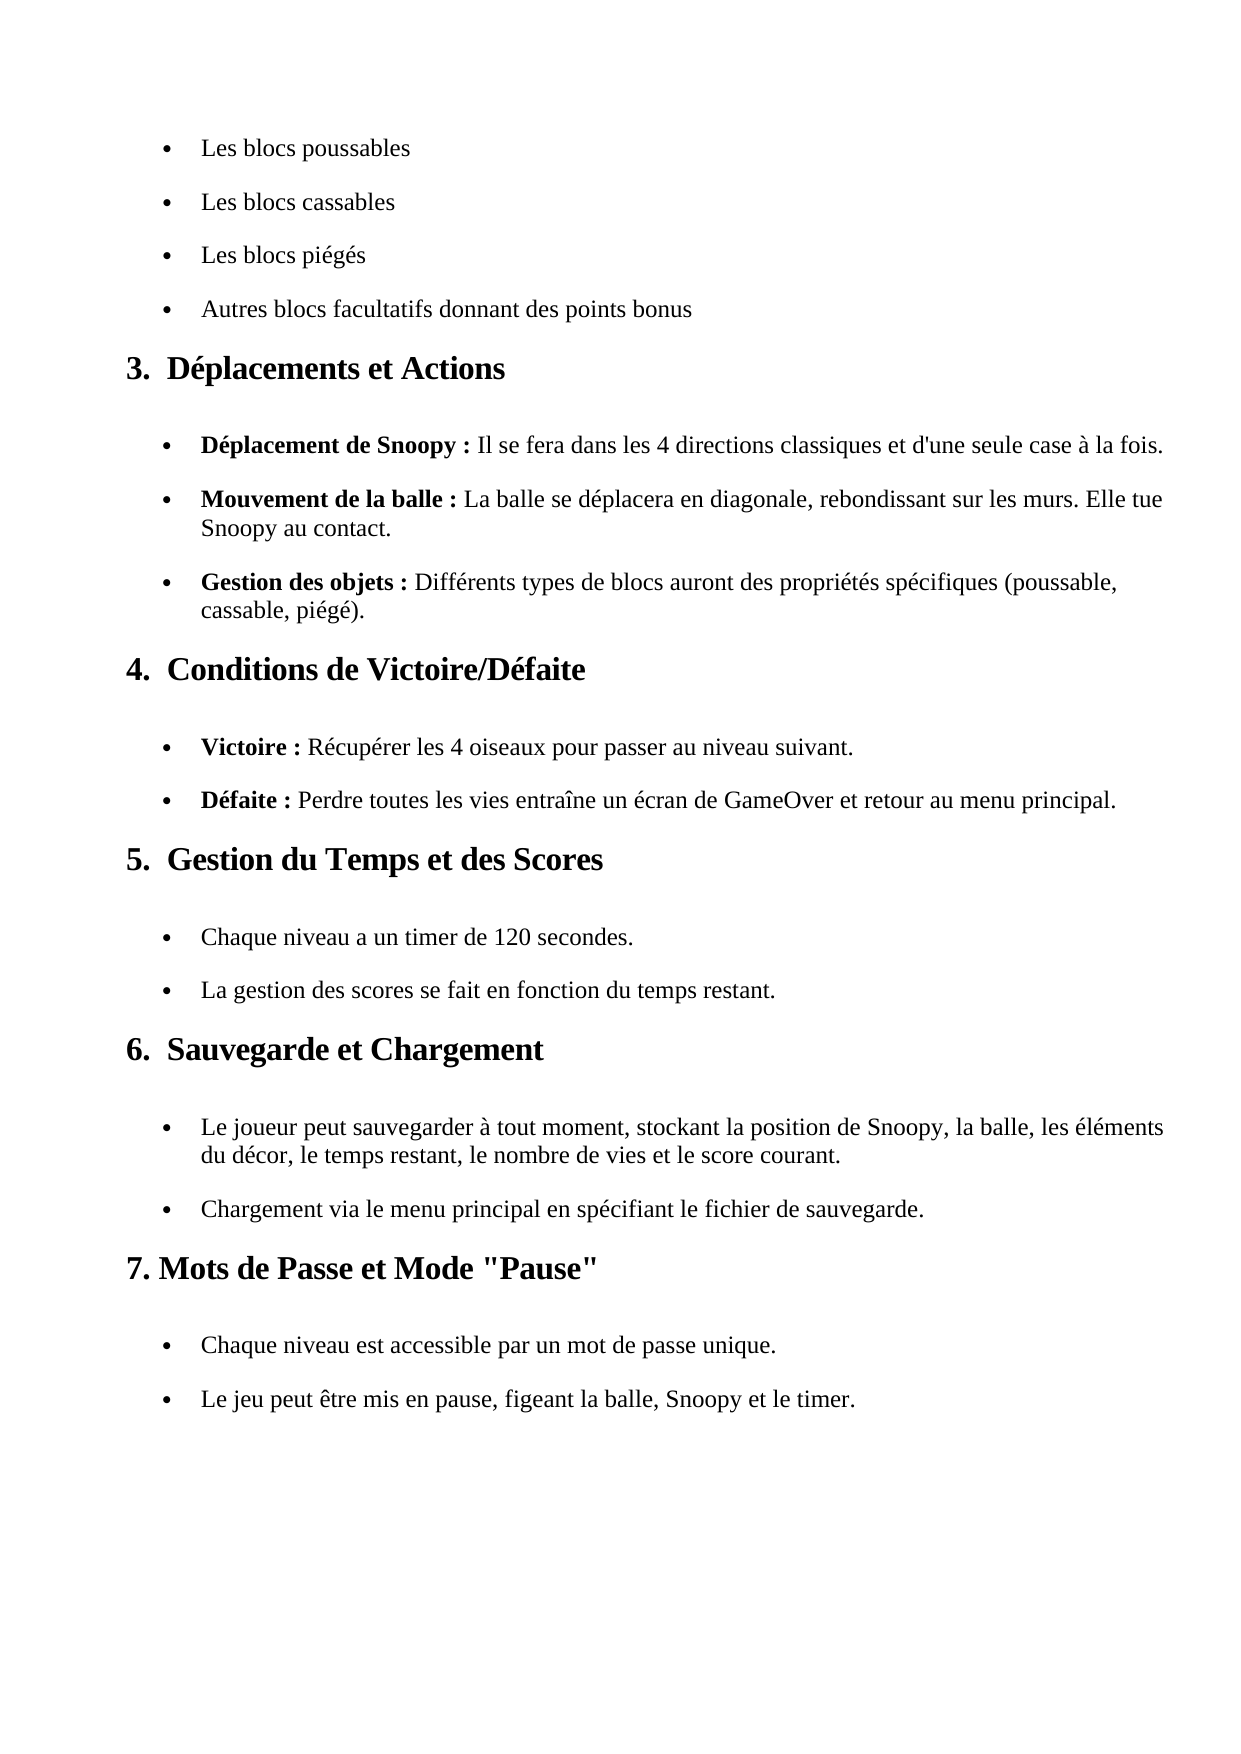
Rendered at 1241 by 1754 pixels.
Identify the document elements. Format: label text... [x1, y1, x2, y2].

subtitle Gestion du Temps et des Scores [126, 839, 1165, 877]
list Chargement via le menu principal en spécifiant le fichier de sauvegarde. [163, 1194, 1165, 1223]
list Défaite : Perdre toutes les vies entraîne un écran de GameOver et retour au menu principal. [163, 785, 1165, 814]
list Chaque niveau a un timer de 120 secondes. [163, 922, 1165, 950]
list Le jeu peut être mis en pause, figeant la balle, Snoopy et le timer. [163, 1384, 1165, 1413]
subtitle Mots de Passe et Mode "Pause" [126, 1248, 1165, 1286]
list Les blocs poussables [163, 133, 1165, 162]
list Déplacement de Snoopy : Il se fera dans les 4 directions classiques et d'une seule case à la fois. [163, 430, 1165, 459]
list Victoire : Récupérer les 4 oiseaux pour passer au niveau suivant. [163, 732, 1165, 760]
list Chaque niveau est accessible par un mot de passe unique. [163, 1330, 1165, 1359]
list Le joueur peut sauvegarder à tout moment, stockant la position de Snoopy, la balle, les éléments du décor, le temps restant, le nombre de vies et le score courant. [163, 1112, 1165, 1169]
subtitle Sauvegarde et Chargement [126, 1029, 1165, 1067]
subtitle Déplacements et Actions [126, 348, 1165, 386]
subtitle Conditions de Victoire/Défaite [126, 649, 1165, 687]
list Les blocs piégés [163, 240, 1165, 269]
list Autres blocs facultatifs donnant des points bonus [163, 294, 1165, 323]
list La gestion des scores se fait en fonction du temps restant. [163, 975, 1165, 1004]
list Gestion des objets : Différents types de blocs auront des propriétés spécifiques (poussable, cassable, piégé). [163, 567, 1165, 624]
list Mouvement de la balle : La balle se déplacera en diagonale, rebondissant sur les murs. Elle tue Snoopy au contact. [163, 484, 1165, 542]
list Les blocs cassables [163, 187, 1165, 215]
